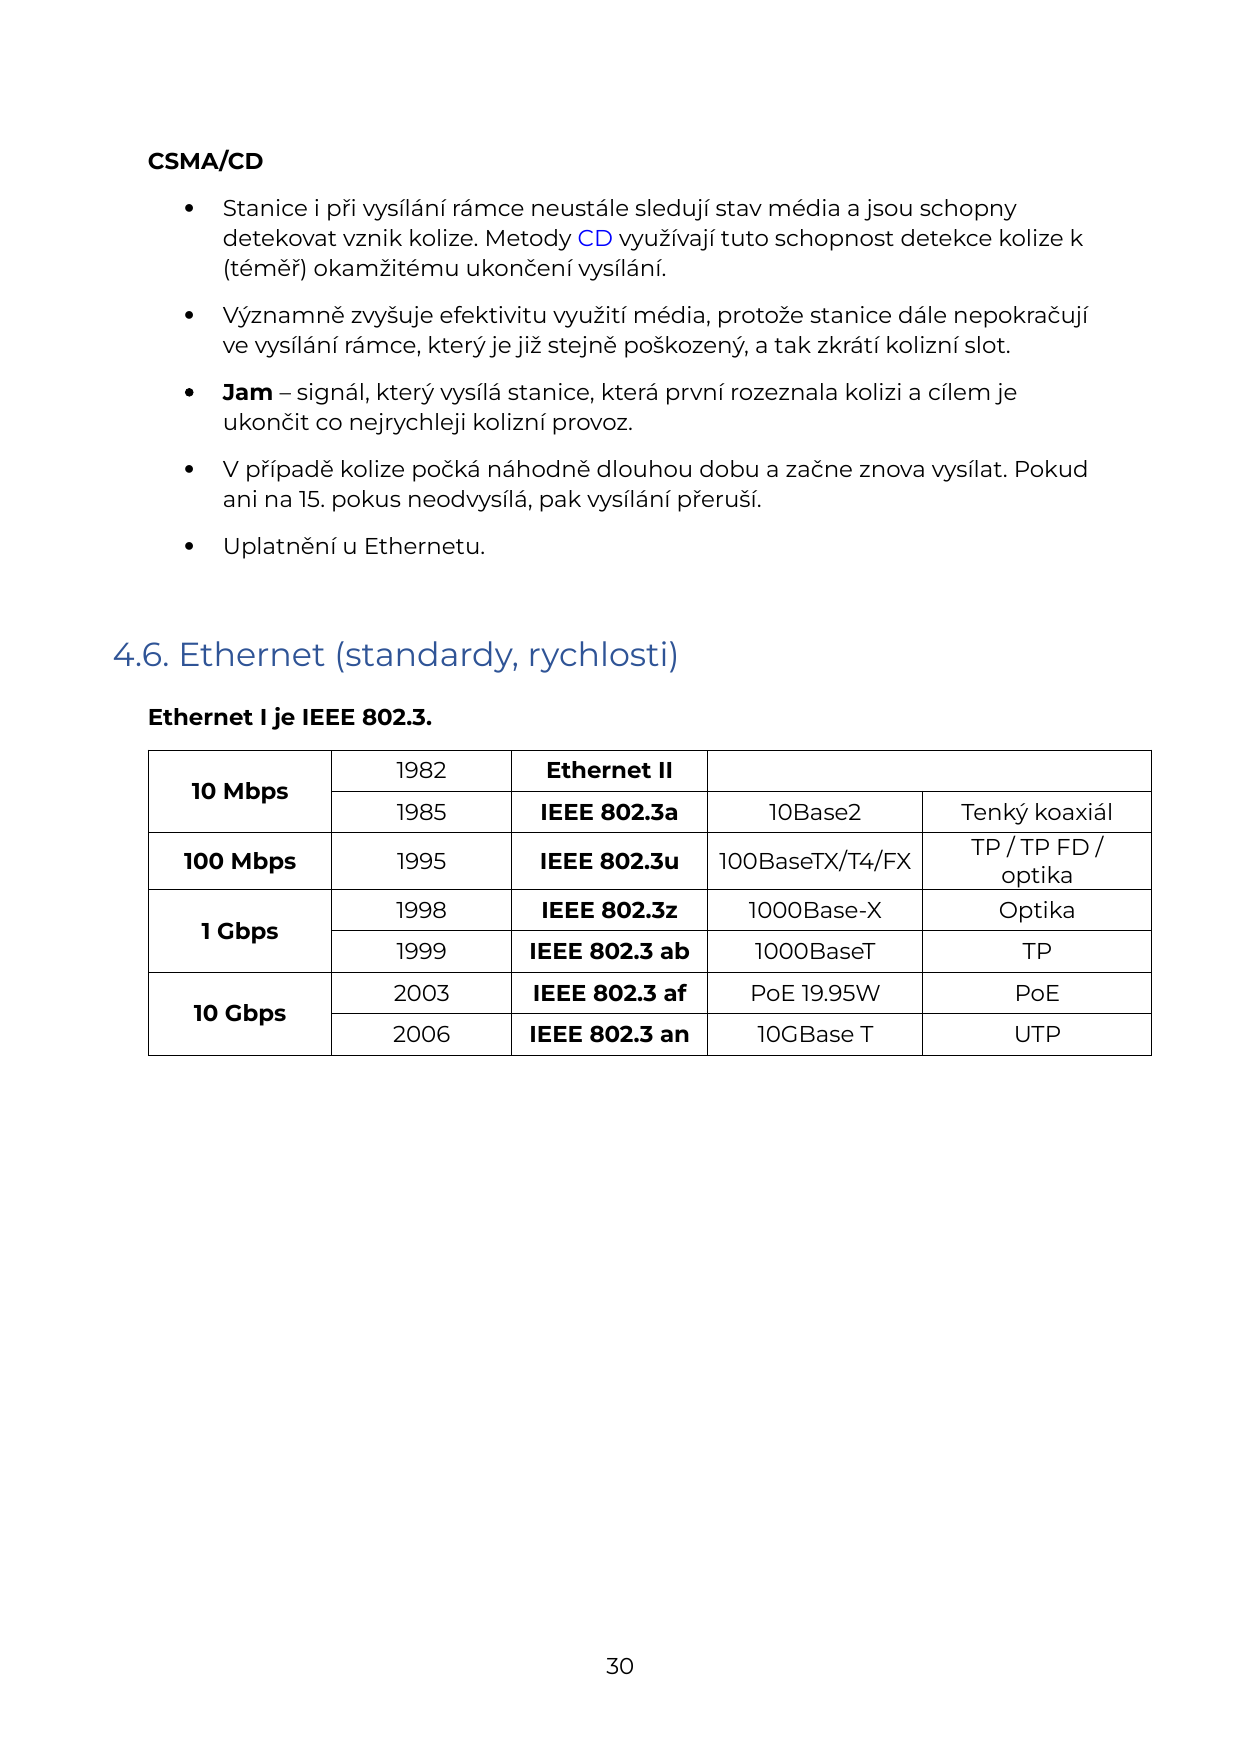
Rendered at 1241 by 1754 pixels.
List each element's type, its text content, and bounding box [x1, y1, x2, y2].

table_cell IEEE 802.3z [512, 890, 707, 930]
table_cell TP [923, 931, 1151, 972]
table_header 1982 [332, 751, 511, 791]
table_cell IEEE 802.3u [512, 833, 707, 889]
table_cell 1985 [332, 792, 511, 832]
table_cell 2006 [332, 1014, 511, 1054]
list Jam – signál, který vysílá stanice, která první rozeznala kolizi a cílem je ukončit co nejrychleji kolizní provoz. [185, 378, 1093, 436]
table_cell 1999 [332, 931, 511, 972]
table_cell IEEE 802.3 an [512, 1014, 707, 1054]
table_header Ethernet II [512, 751, 707, 791]
table_cell 1995 [332, 833, 511, 889]
table_cell Tenký koaxiál [923, 792, 1151, 832]
table_cell 100 Mbps [149, 833, 331, 889]
table_cell 1000Base-X [708, 890, 922, 930]
table_cell 10Base2 [708, 792, 922, 832]
list Uplatnění u Ethernetu. [185, 532, 1093, 560]
table_cell 1 Gbps [149, 890, 331, 972]
text Ethernet I je IEEE 802.3. [148, 703, 1093, 731]
table_cell TP / TP FD / optika [923, 833, 1151, 889]
list Stanice i při vysílání rámce neustále sledují stav média a jsou schopny detekovat vznik kolize. Metody CD využívají tuto schopnost detekce kolize k (téměř) okamžitému ukončení vysílání. [185, 194, 1093, 282]
table_header 10 Mbps [149, 751, 331, 832]
table_cell 10GBase T [708, 1014, 922, 1054]
table_cell IEEE 802.3 ab [512, 931, 707, 972]
list V případě kolize počká náhodně dlouhou dobu a začne znova vysílat. Pokud ani na 15. pokus neodvysílá, pak vysílání přeruší. [185, 455, 1093, 513]
table_cell PoE [923, 973, 1151, 1013]
table_cell 100BaseTX/T4/FX [708, 833, 922, 889]
text CSMA/CD [148, 148, 1093, 176]
table_cell 10 Gbps [149, 973, 331, 1054]
table_cell PoE 19.95W [708, 973, 922, 1013]
table_cell UTP [923, 1014, 1151, 1054]
text Ethernet (standardy, rychlosti) [112, 634, 1093, 674]
table_cell IEEE 802.3 af [512, 973, 707, 1013]
table_cell 2003 [332, 973, 511, 1013]
table_cell 1000BaseT [708, 931, 922, 972]
list Významně zvyšuje efektivitu využití média, protože stanice dále nepokračují ve vysílání rámce, který je již stejně poškozený, a tak zkrátí kolizní slot. [185, 301, 1093, 359]
table_cell Optika [923, 890, 1151, 930]
table_cell IEEE 802.3a [512, 792, 707, 832]
table_cell 1998 [332, 890, 511, 930]
table_header [708, 751, 1151, 791]
